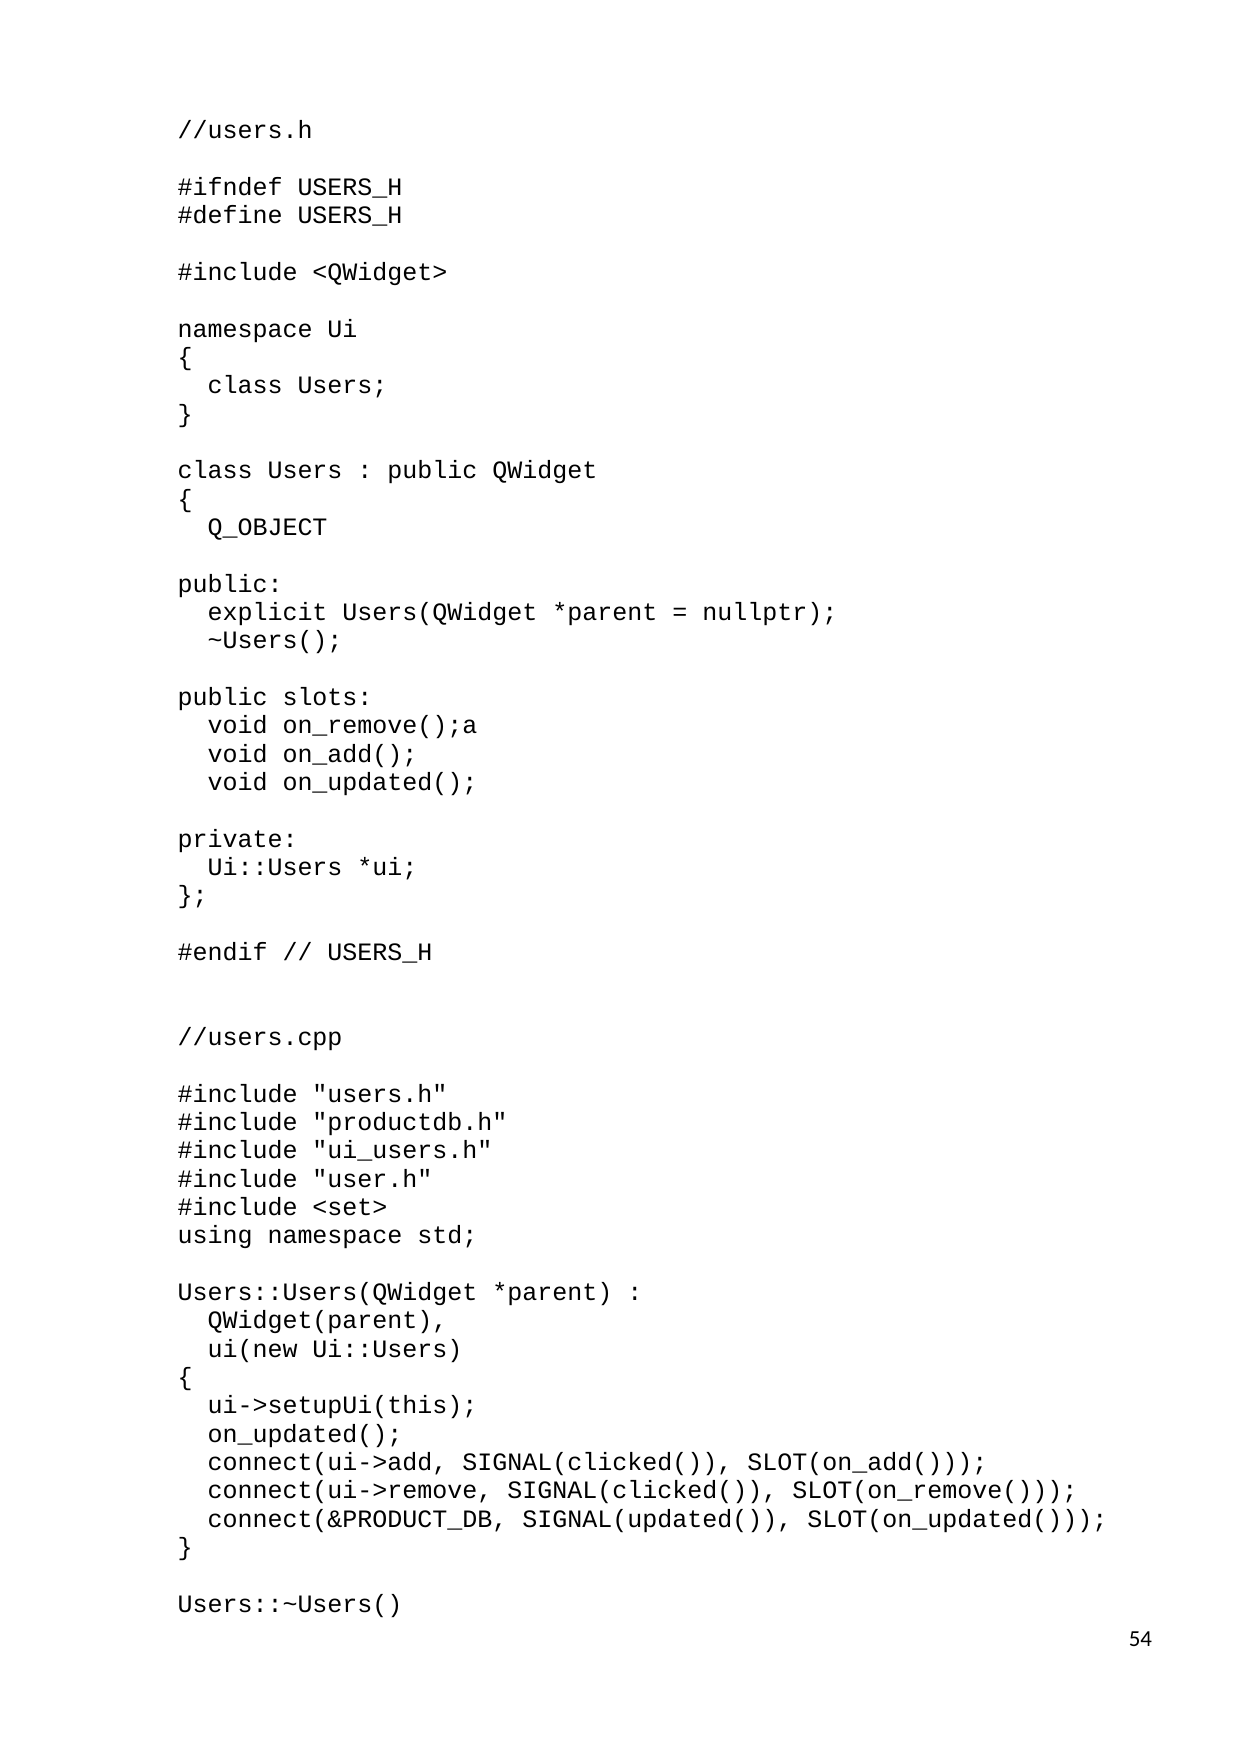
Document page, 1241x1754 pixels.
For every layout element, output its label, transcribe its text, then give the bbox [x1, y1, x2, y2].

text { [177, 345, 1152, 373]
text private: [177, 826, 1152, 855]
text class Users; [177, 373, 1152, 401]
text //users.cpp [177, 1025, 1152, 1053]
text //users.h [177, 118, 1152, 146]
text { [177, 1365, 1152, 1393]
text QWidget(parent), [177, 1308, 1152, 1336]
text void on_remove();a [177, 713, 1152, 741]
text class Users : public QWidget [177, 458, 1152, 486]
text Users::Users(QWidget *parent) : [177, 1280, 1152, 1308]
text using namespace std; [177, 1223, 1152, 1251]
text } [177, 401, 1152, 430]
text ui(new Ui::Users) [177, 1336, 1152, 1365]
text #include <QWidget> [177, 260, 1152, 288]
text public slots: [177, 685, 1152, 713]
text void on_add(); [177, 741, 1152, 770]
text #include <set> [177, 1195, 1152, 1223]
text void on_updated(); [177, 770, 1152, 798]
text Users::~Users() [177, 1591, 1152, 1620]
text #define USERS_H [177, 203, 1152, 231]
text ~Users(); [177, 628, 1152, 656]
text connect(ui->add, SIGNAL(clicked()), SLOT(on_add())); [177, 1450, 1152, 1478]
text Q_OBJECT [177, 515, 1152, 543]
text #endif // USERS_H [177, 940, 1152, 968]
text } [177, 1535, 1152, 1563]
text explicit Users(QWidget *parent = nullptr); [177, 600, 1152, 628]
text Ui::Users *ui; [177, 855, 1152, 883]
text namespace Ui [177, 316, 1152, 345]
text ui->setupUi(this); [177, 1393, 1152, 1421]
text connect(ui->remove, SIGNAL(clicked()), SLOT(on_remove())); [177, 1478, 1152, 1506]
text #include "users.h" [177, 1081, 1152, 1110]
text #ifndef USERS_H [177, 175, 1152, 203]
text #include "user.h" [177, 1166, 1152, 1195]
text #include "ui_users.h" [177, 1138, 1152, 1166]
text public: [177, 571, 1152, 600]
text connect(&PRODUCT_DB, SIGNAL(updated()), SLOT(on_updated())); [177, 1506, 1152, 1535]
text { [177, 486, 1152, 515]
text #include "productdb.h" [177, 1110, 1152, 1138]
text }; [177, 883, 1152, 911]
text on_updated(); [177, 1421, 1152, 1450]
